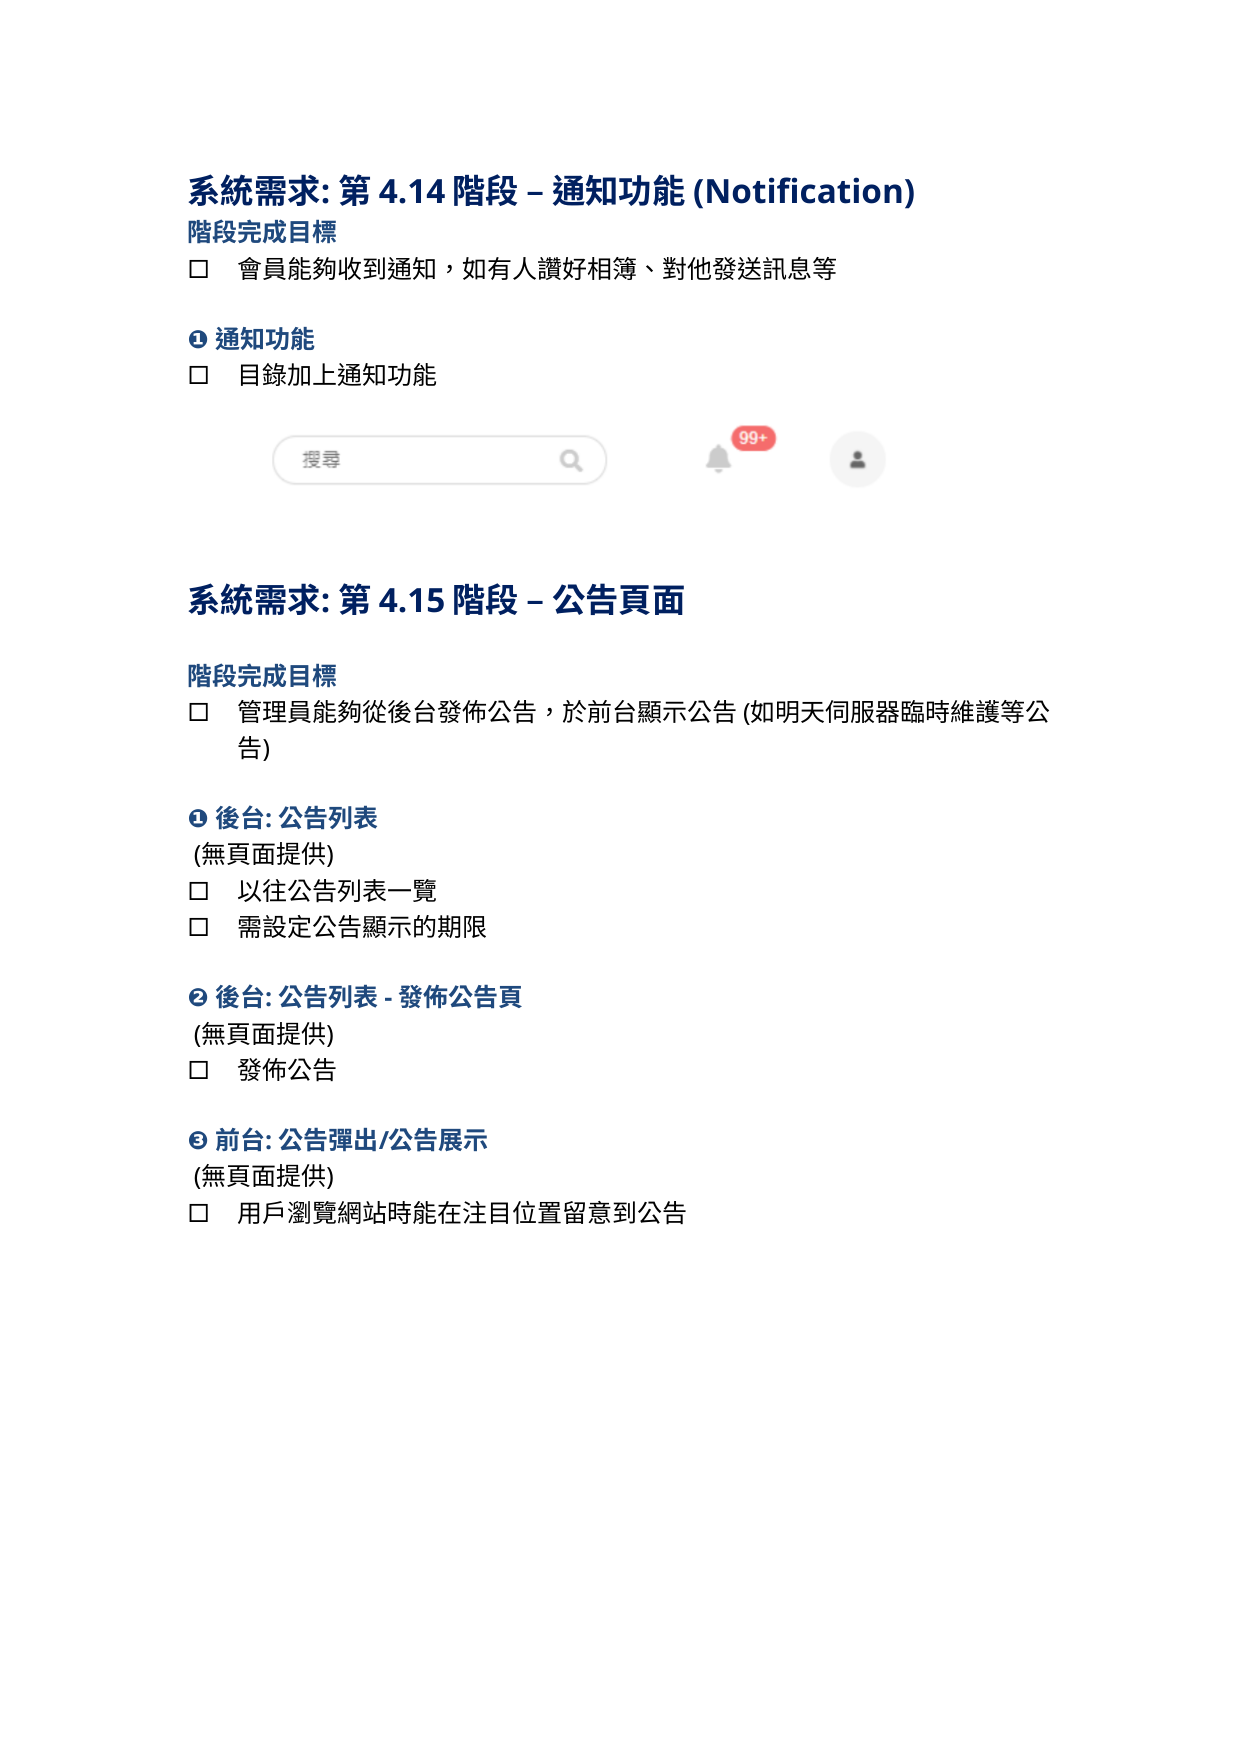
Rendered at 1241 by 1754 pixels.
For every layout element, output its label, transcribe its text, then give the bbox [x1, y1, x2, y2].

subtitle 階段完成目標 [187, 656, 1053, 692]
subtitle ❶ 後台: 公告列表 [187, 799, 1053, 835]
subtitle ❶ 通知功能 [187, 319, 1053, 356]
picture [237, 392, 919, 528]
subtitle 階段完成目標 [187, 213, 1053, 249]
list 需設定公告顯示的期限 [187, 907, 1053, 944]
text (無頁面提供) [187, 1014, 1053, 1050]
subtitle 系統需求: 第4.15階段 – 公告頁面 [187, 573, 1053, 622]
list 發佈公告 [187, 1050, 1053, 1087]
list 以往公告列表一覽 [187, 871, 1053, 907]
text (無頁面提供) [187, 835, 1053, 871]
subtitle 系統需求: 第4.14階段 – 通知功能 (Notification) [187, 164, 1053, 213]
text (無頁面提供) [187, 1157, 1053, 1193]
list 管理員能夠從後台發佈公告，於前台顯示公告 (如明天伺服器臨時維護等公告) [187, 692, 1053, 765]
list 用戶瀏覽網站時能在注目位置留意到公告 [187, 1193, 1053, 1229]
list 會員能夠收到通知，如有人讚好相簿、對他發送訊息等 [187, 249, 1053, 285]
subtitle ❷ 後台: 公告列表 - 發佈公告頁 [187, 978, 1053, 1014]
subtitle ❸ 前台: 公告彈出/公告展示 [187, 1121, 1053, 1157]
